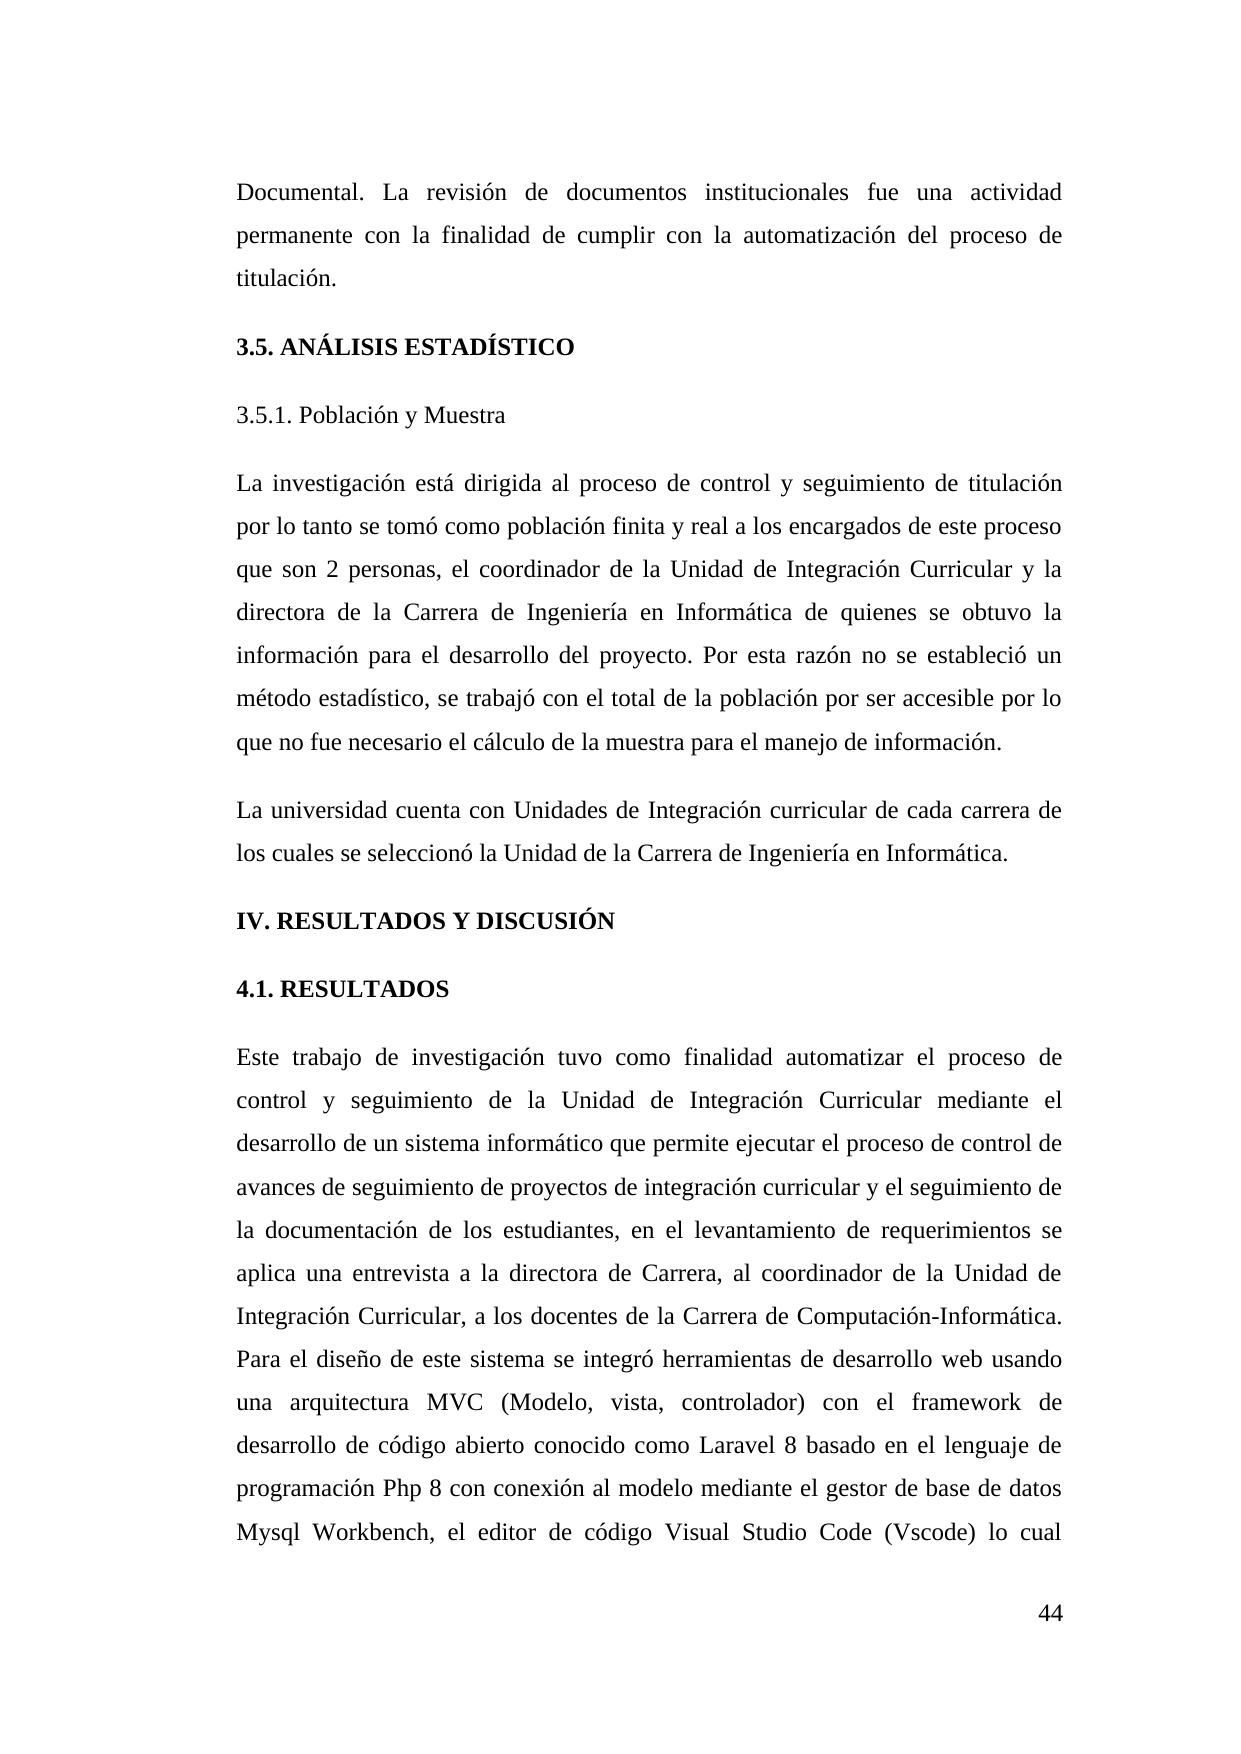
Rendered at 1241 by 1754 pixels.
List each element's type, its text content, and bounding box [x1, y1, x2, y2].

subtitle ANÁLISIS ESTADÍSTICO [236, 332, 1063, 360]
subtitle RESULTADOS [236, 974, 1063, 1003]
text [236, 1042, 1063, 1545]
text La universidad cuenta con Unidades de Integración curricular de cada carrera de los cuales se seleccionó la Unidad de la Carrera de Ingeniería en Informática. [236, 795, 1063, 867]
text Documental. La revisión de documentos institucionales fue una actividad permanente con la finalidad de cumplir con la automatización del proceso de titulación. [236, 177, 1063, 292]
subtitle Población y Muestra [236, 400, 1063, 428]
text La investigación está dirigida al proceso de control y seguimiento de titulación por lo tanto se tomó como población finita y real a los encargados de este proceso que son 2 personas, el coordinador de la Unidad de Integración Curricular y la directora de la Carrera de Ingeniería en Informática de quienes se obtuvo la información para el desarrollo del proyecto. Por esta razón no se estableció un método estadístico, se trabajó con el total de la población por ser accesible por lo que no fue necesario el cálculo de la muestra para el manejo de información. [236, 468, 1063, 755]
subtitle IV. RESULTADOS Y DISCUSIÓN [236, 906, 1063, 935]
